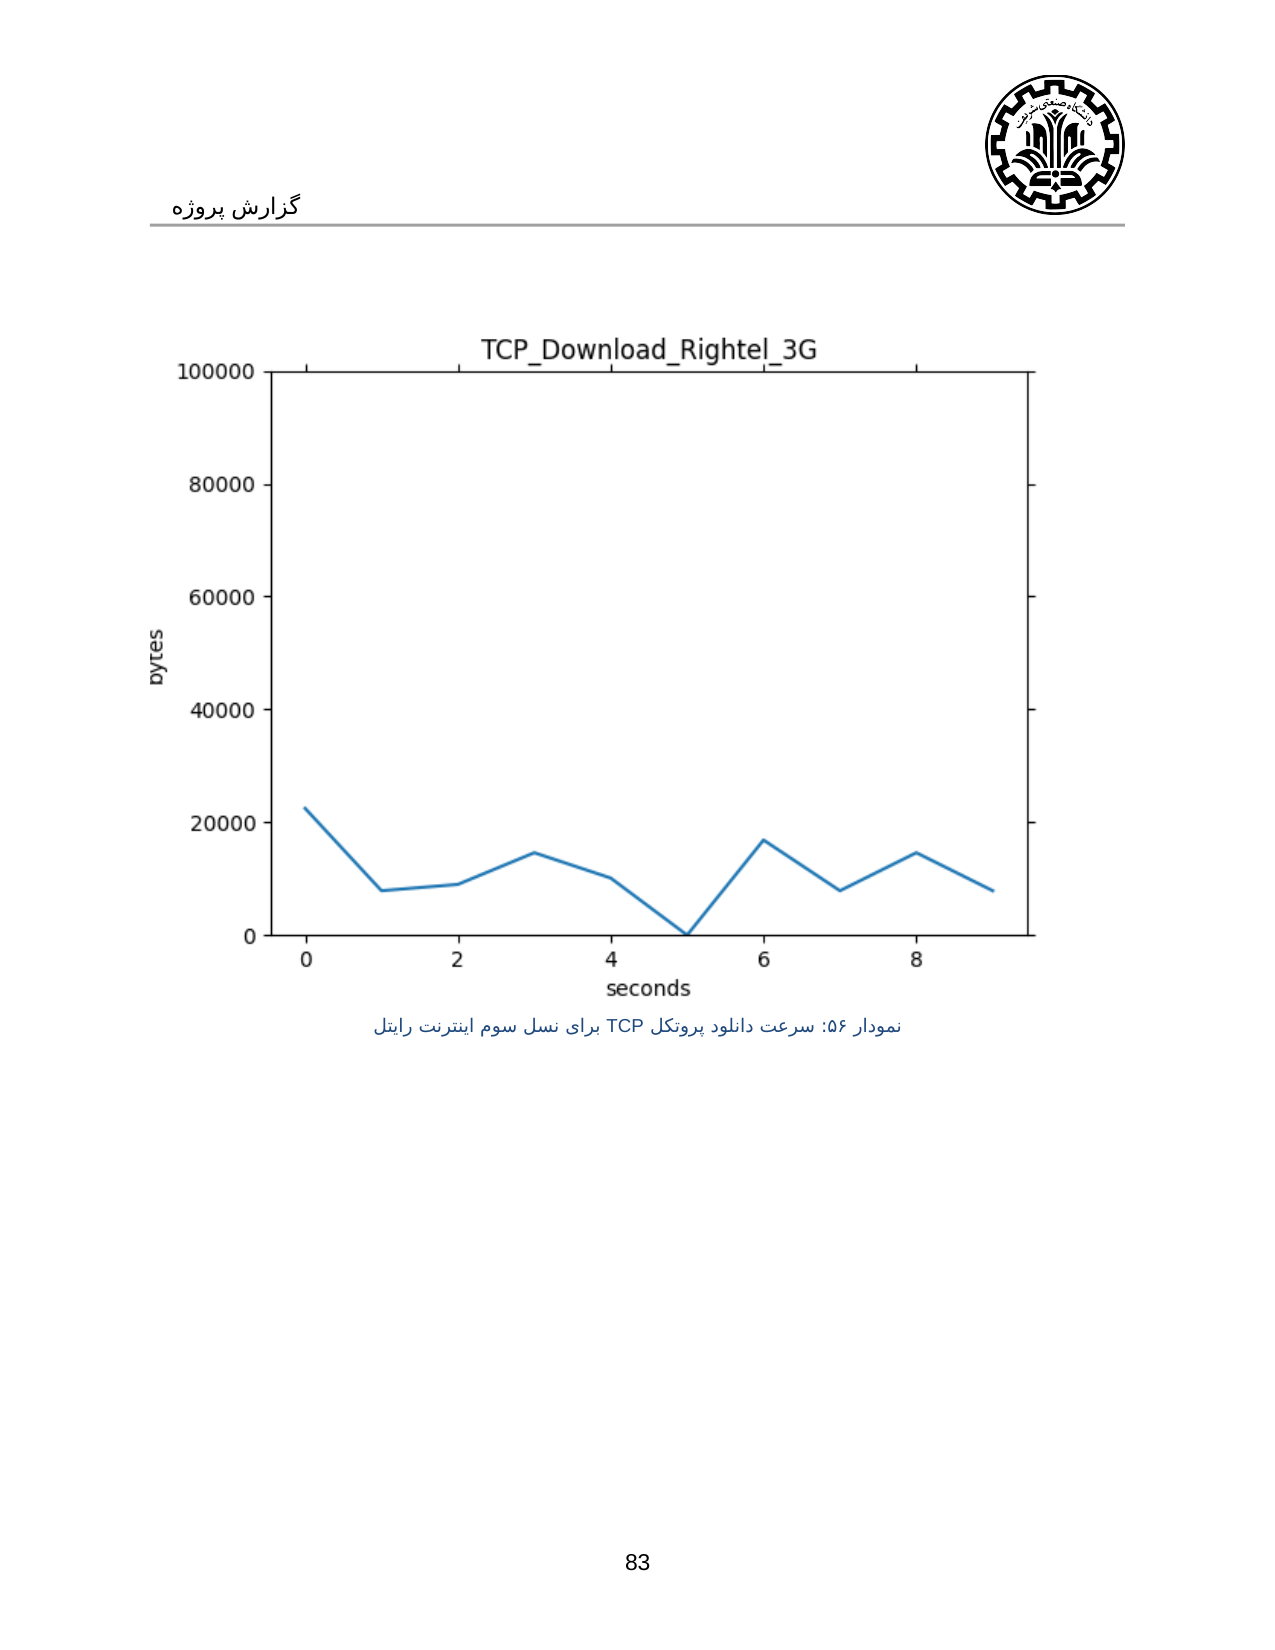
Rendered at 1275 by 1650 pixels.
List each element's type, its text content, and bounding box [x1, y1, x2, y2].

picture [985, 75, 1125, 215]
text نمودار ۵۶: سرعت دانلود پروتکل TCP برای نسل سوم اینترنت رایتل [150, 1016, 1125, 1037]
picture [150, 283, 1125, 1016]
